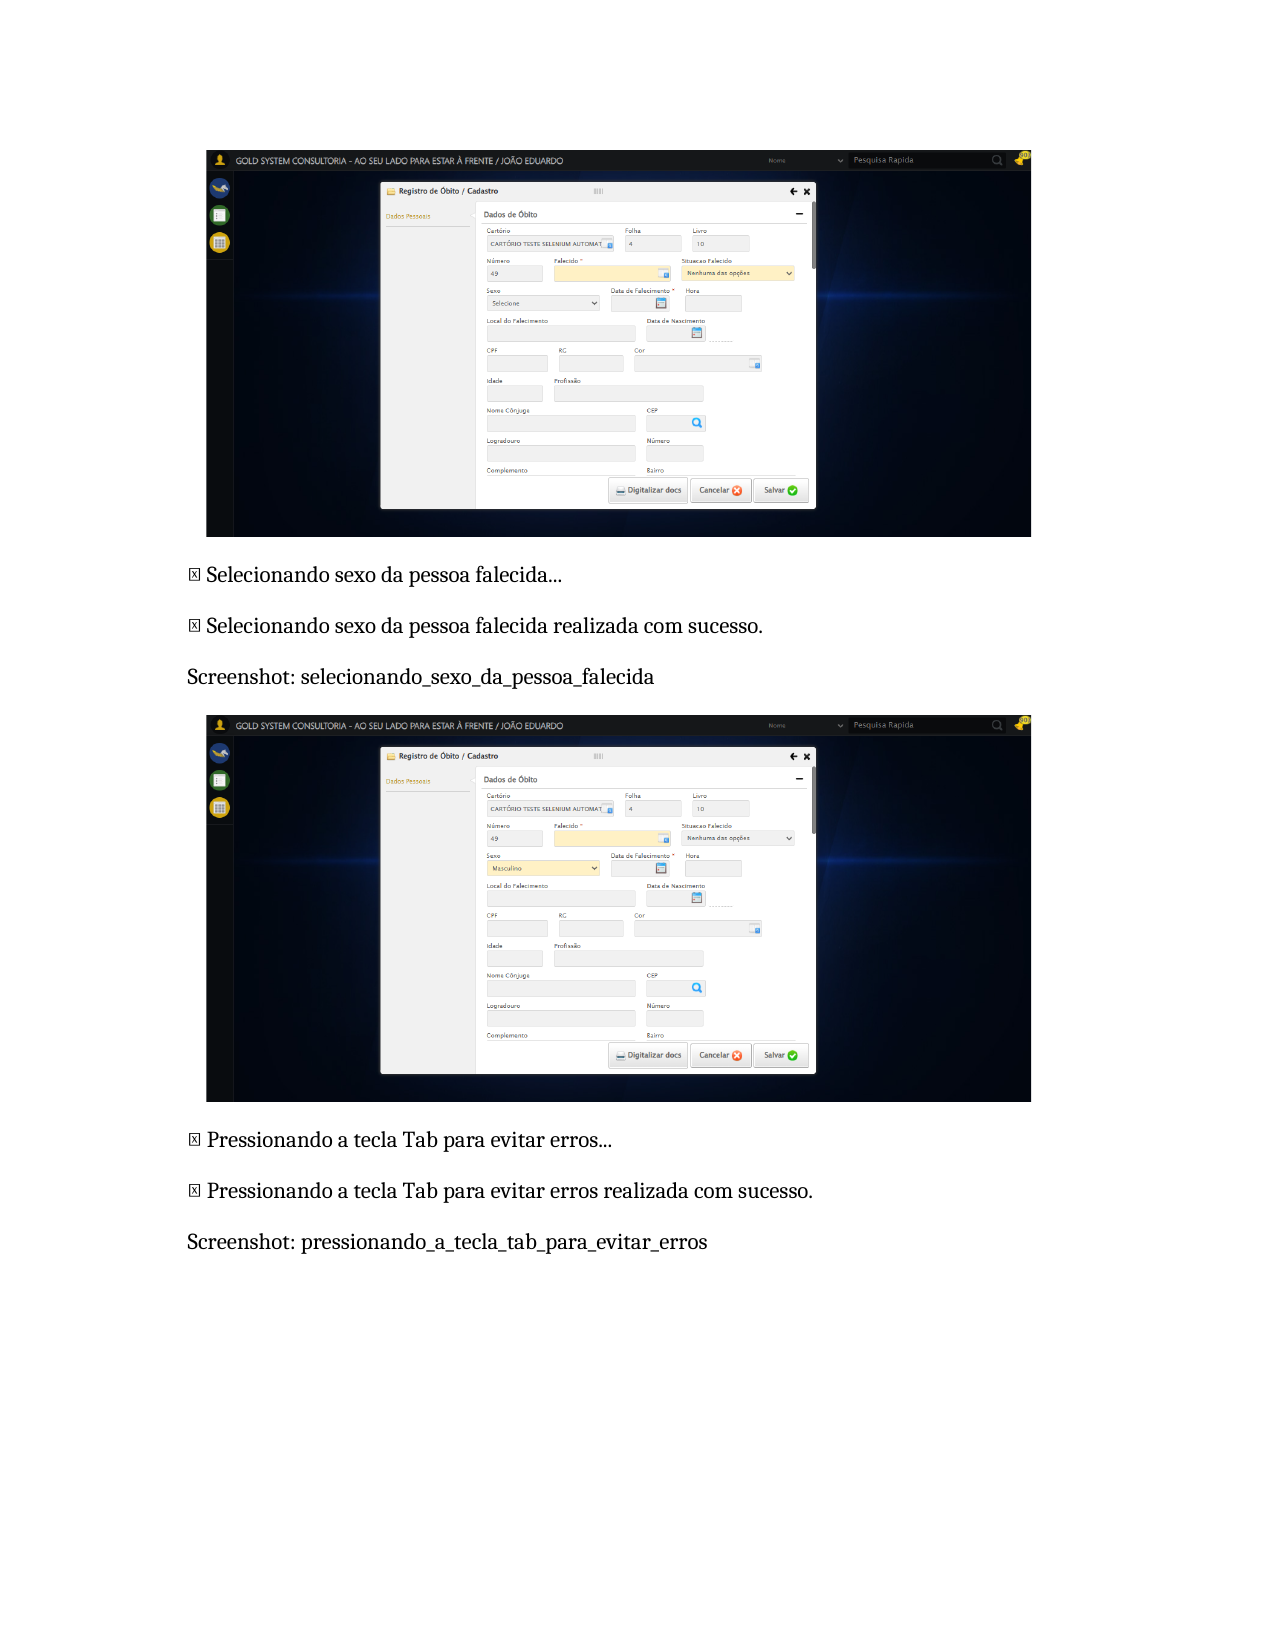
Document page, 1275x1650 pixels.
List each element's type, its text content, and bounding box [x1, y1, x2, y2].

text Screenshot: selecionando_sexo_da_pessoa_falecida [187, 664, 1087, 690]
picture [206, 150, 1032, 537]
text 🔄 Selecionando sexo da pessoa falecida... [187, 562, 1087, 588]
text ✅ Selecionando sexo da pessoa falecida realizada com sucesso. [187, 613, 1087, 639]
picture [206, 715, 1032, 1102]
text ✅ Pressionando a tecla Tab para evitar erros realizada com sucesso. [187, 1178, 1087, 1204]
text Screenshot: pressionando_a_tecla_tab_para_evitar_erros [187, 1229, 1087, 1255]
text 🔄 Pressionando a tecla Tab para evitar erros... [187, 1127, 1087, 1153]
